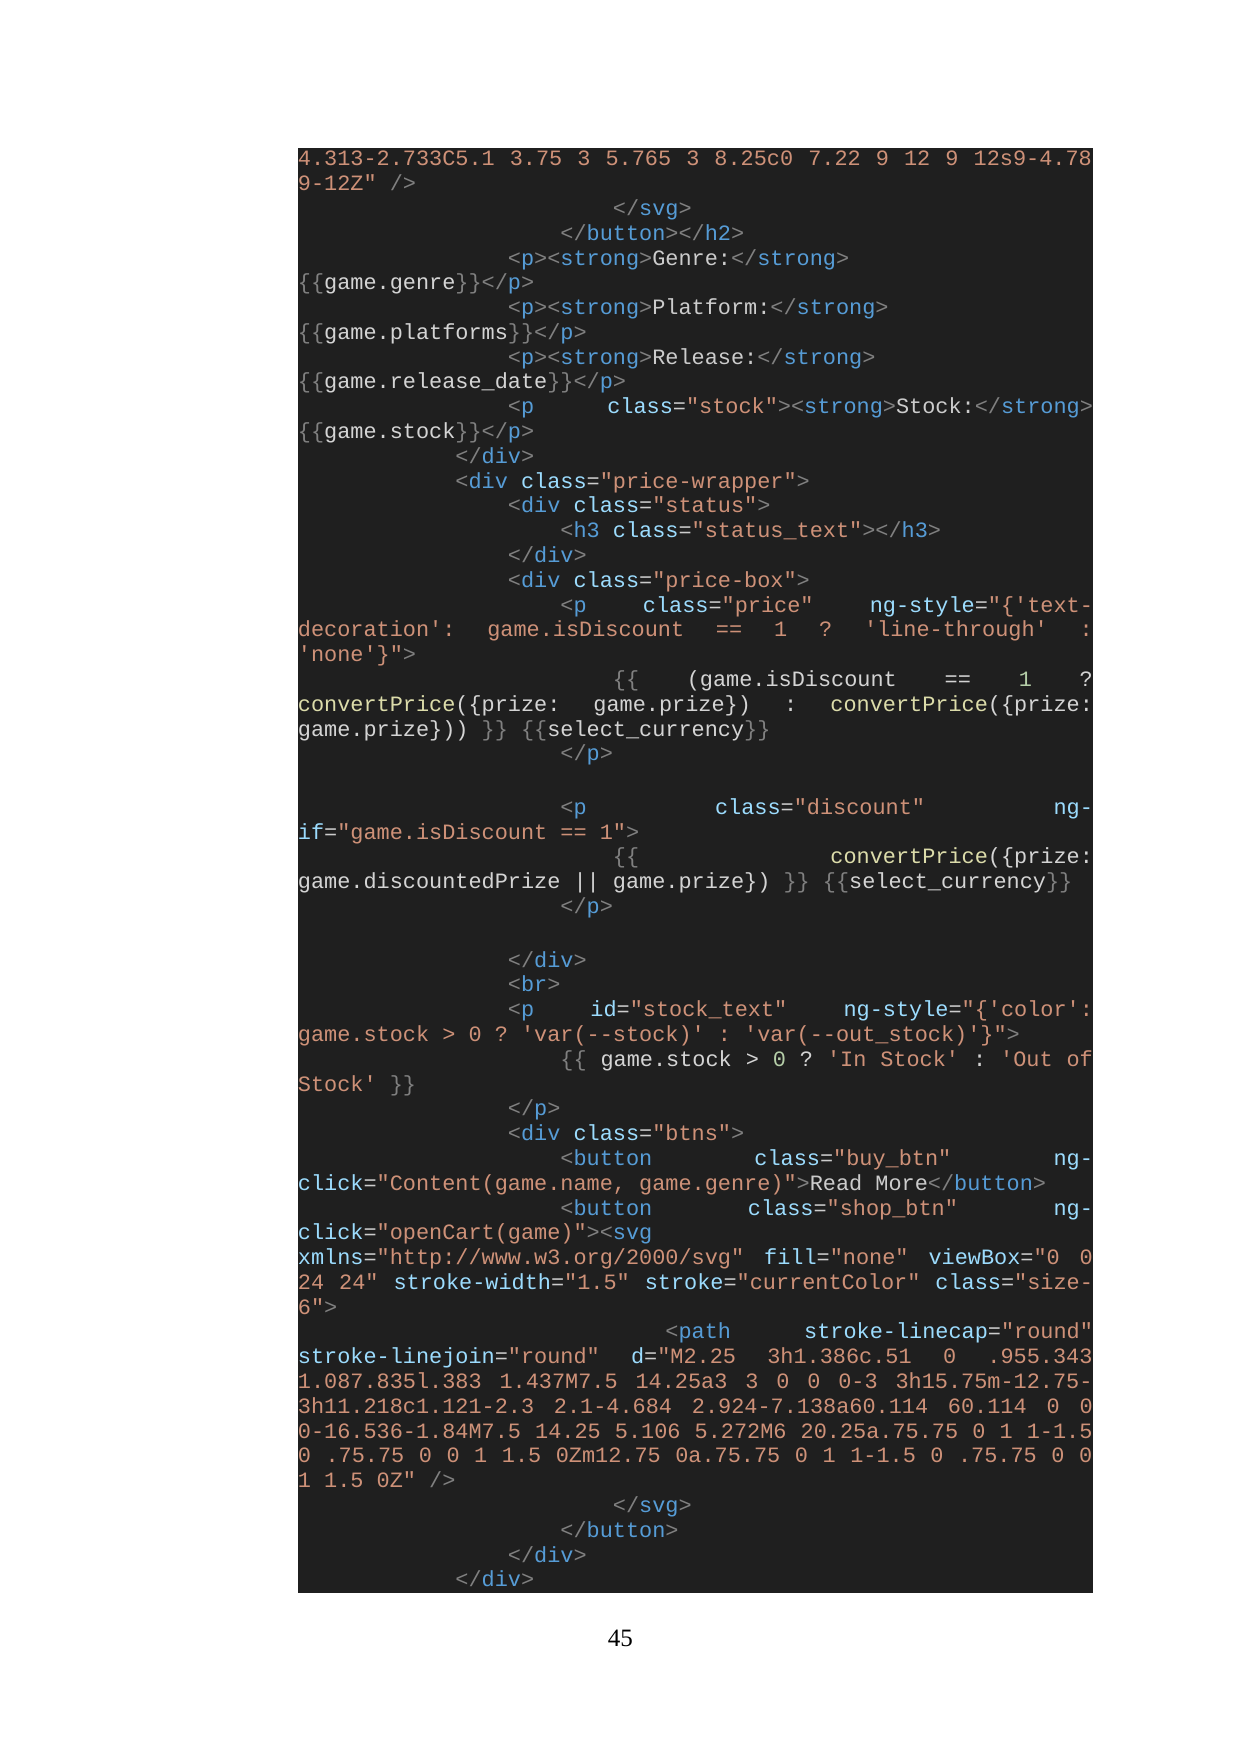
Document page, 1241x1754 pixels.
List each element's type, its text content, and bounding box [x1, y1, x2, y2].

text <div class="price-wrapper"> [298, 470, 1093, 495]
text </p> [298, 895, 1093, 920]
text <br> [298, 974, 1093, 998]
text <p><strong>Platform:</strong> {{game.platforms}}</p> [298, 296, 1093, 346]
text </p> [298, 743, 1093, 767]
text {{ game.stock > 0 ? 'In Stock' : 'Out of Stock' }} [298, 1048, 1093, 1098]
text <div class="price-box"> [298, 569, 1093, 594]
text </button> [298, 1519, 1093, 1544]
text <div class="status"> [298, 495, 1093, 519]
text </div> [298, 1569, 1093, 1593]
text <p><strong>Genre:</strong> {{game.genre}}</p> [298, 247, 1093, 296]
text <path stroke-linecap="round" stroke-linejoin="round" d="M2.25 3h1.386c.51 0 .955.343 1.087.835l.383 1.437M7.5 14.25a3 3 0 0 0-3 3h15.75m-12.75-3h11.218c1.121-2.3 2.1-4.684 2.924-7.138a60.114 60.114 0 0 0-16.536-1.84M7.5 14.25 5.106 5.272M6 20.25a.75.75 0 1 1-1.5 0 .75.75 0 0 1 1.5 0Zm12.75 0a.75.75 0 1 1-1.5 0 .75.75 0 0 1 1.5 0Z" /> [298, 1321, 1093, 1494]
text </div> [298, 445, 1093, 470]
text </div> [298, 949, 1093, 974]
text <div class="btns"> [298, 1122, 1093, 1147]
text </svg> [298, 197, 1093, 222]
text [298, 148, 1093, 197]
text <p class="price" ng-style="{'text-decoration': game.isDiscount == 1 ? 'line-through' : 'none'}"> [298, 594, 1093, 668]
text <h3 class="status_text"></h3> [298, 519, 1093, 544]
text {{ (game.isDiscount == 1 ? convertPrice({prize: game.prize}) : convertPrice({prize: game.prize})) }} {{select_currency}} [298, 668, 1093, 743]
text <button class="buy_btn" ng-click="Content(game.name, game.genre)">Read More</button> [298, 1147, 1093, 1197]
text <p id="stock_text" ng-style="{'color': game.stock > 0 ? 'var(--stock)' : 'var(--out_stock)'}"> [298, 998, 1093, 1048]
text <p class="discount" ng-if="game.isDiscount == 1"> [298, 796, 1093, 846]
text <p><strong>Release:</strong> {{game.release_date}}</p> [298, 346, 1093, 396]
text </svg> [298, 1494, 1093, 1519]
text </div> [298, 544, 1093, 569]
text <button class="shop_btn" ng-click="openCart(game)"><svg xmlns="http://www.w3.org/2000/svg" fill="none" viewBox="0 0 24 24" stroke-width="1.5" stroke="currentColor" class="size-6"> [298, 1197, 1093, 1321]
text </button></h2> [298, 222, 1093, 247]
text </p> [298, 1098, 1093, 1122]
text </div> [298, 1544, 1093, 1569]
text <p class="stock"><strong>Stock:</strong> {{game.stock}}</p> [298, 396, 1093, 445]
text {{ convertPrice({prize: game.discountedPrize || game.prize}) }} {{select_currency}} [298, 846, 1093, 895]
